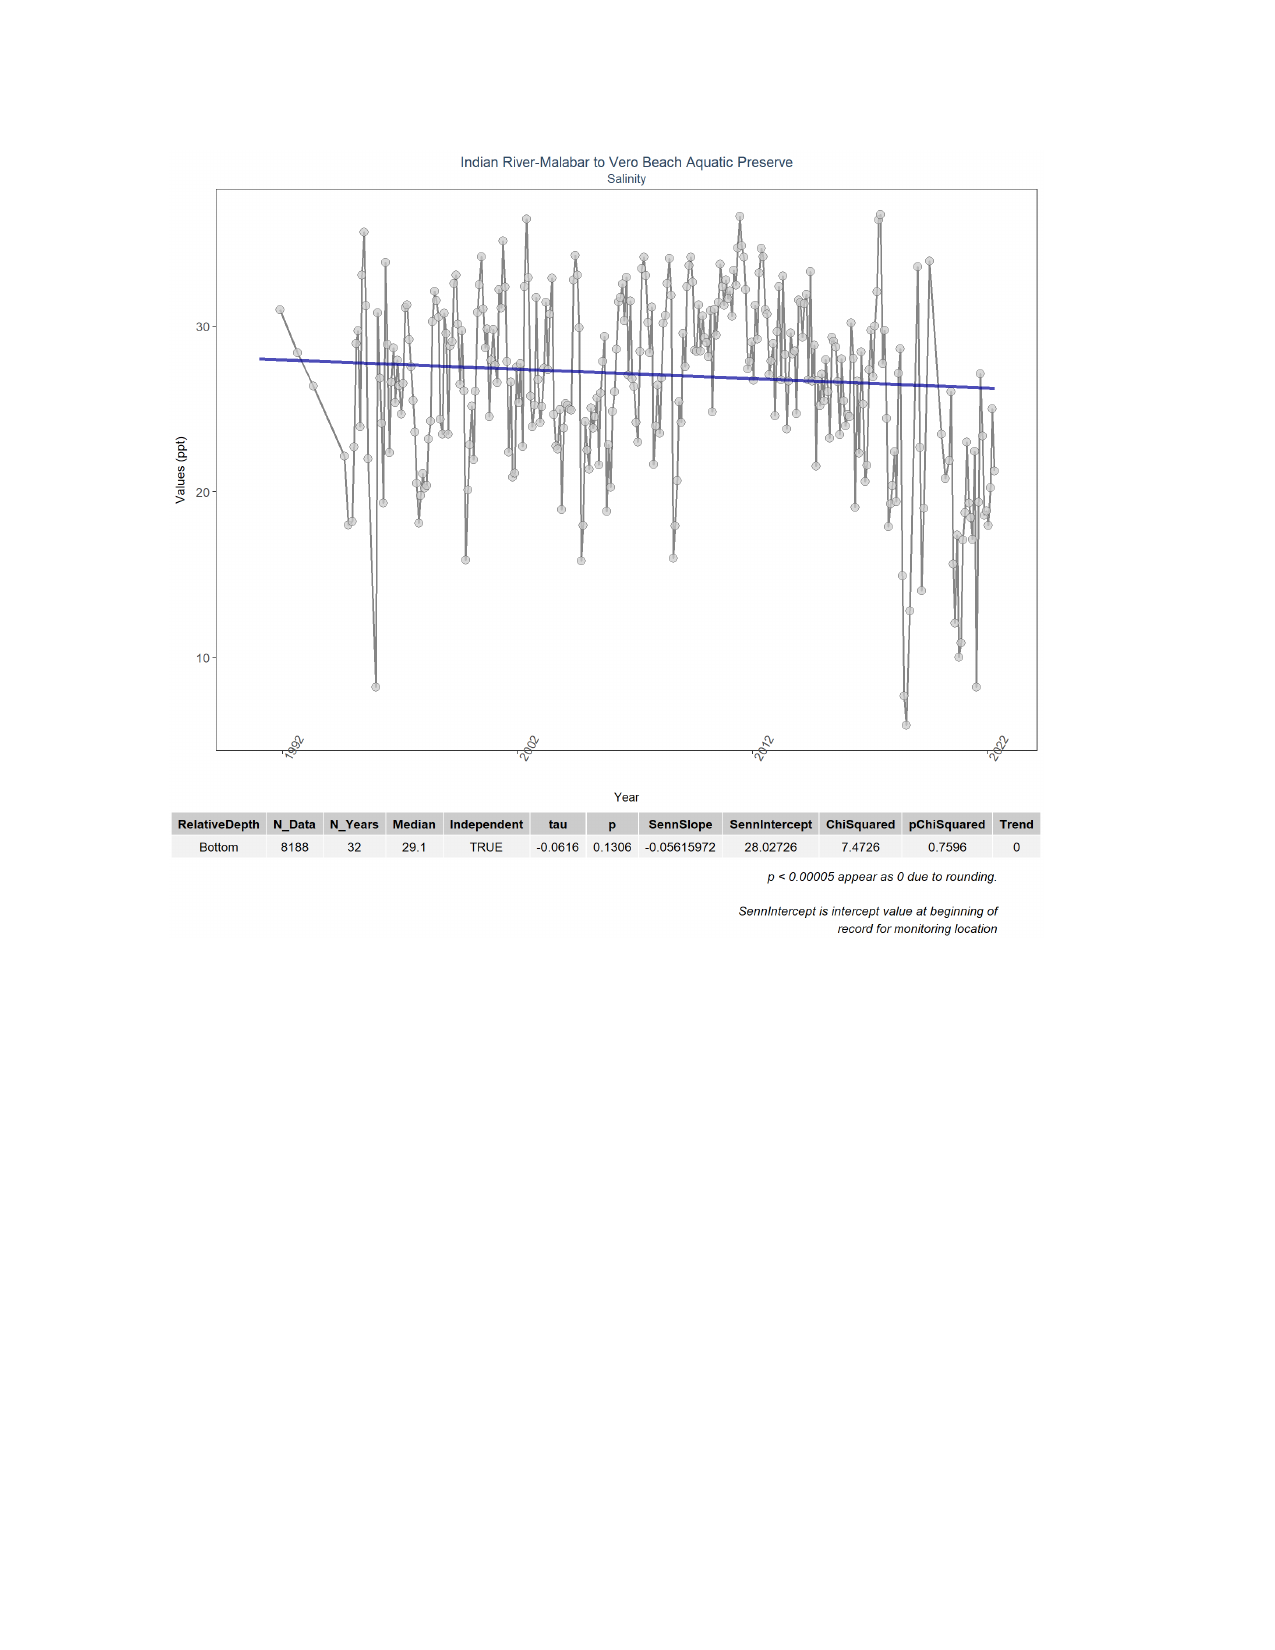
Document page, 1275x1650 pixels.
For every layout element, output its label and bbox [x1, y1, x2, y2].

picture [168, 150, 1044, 938]
